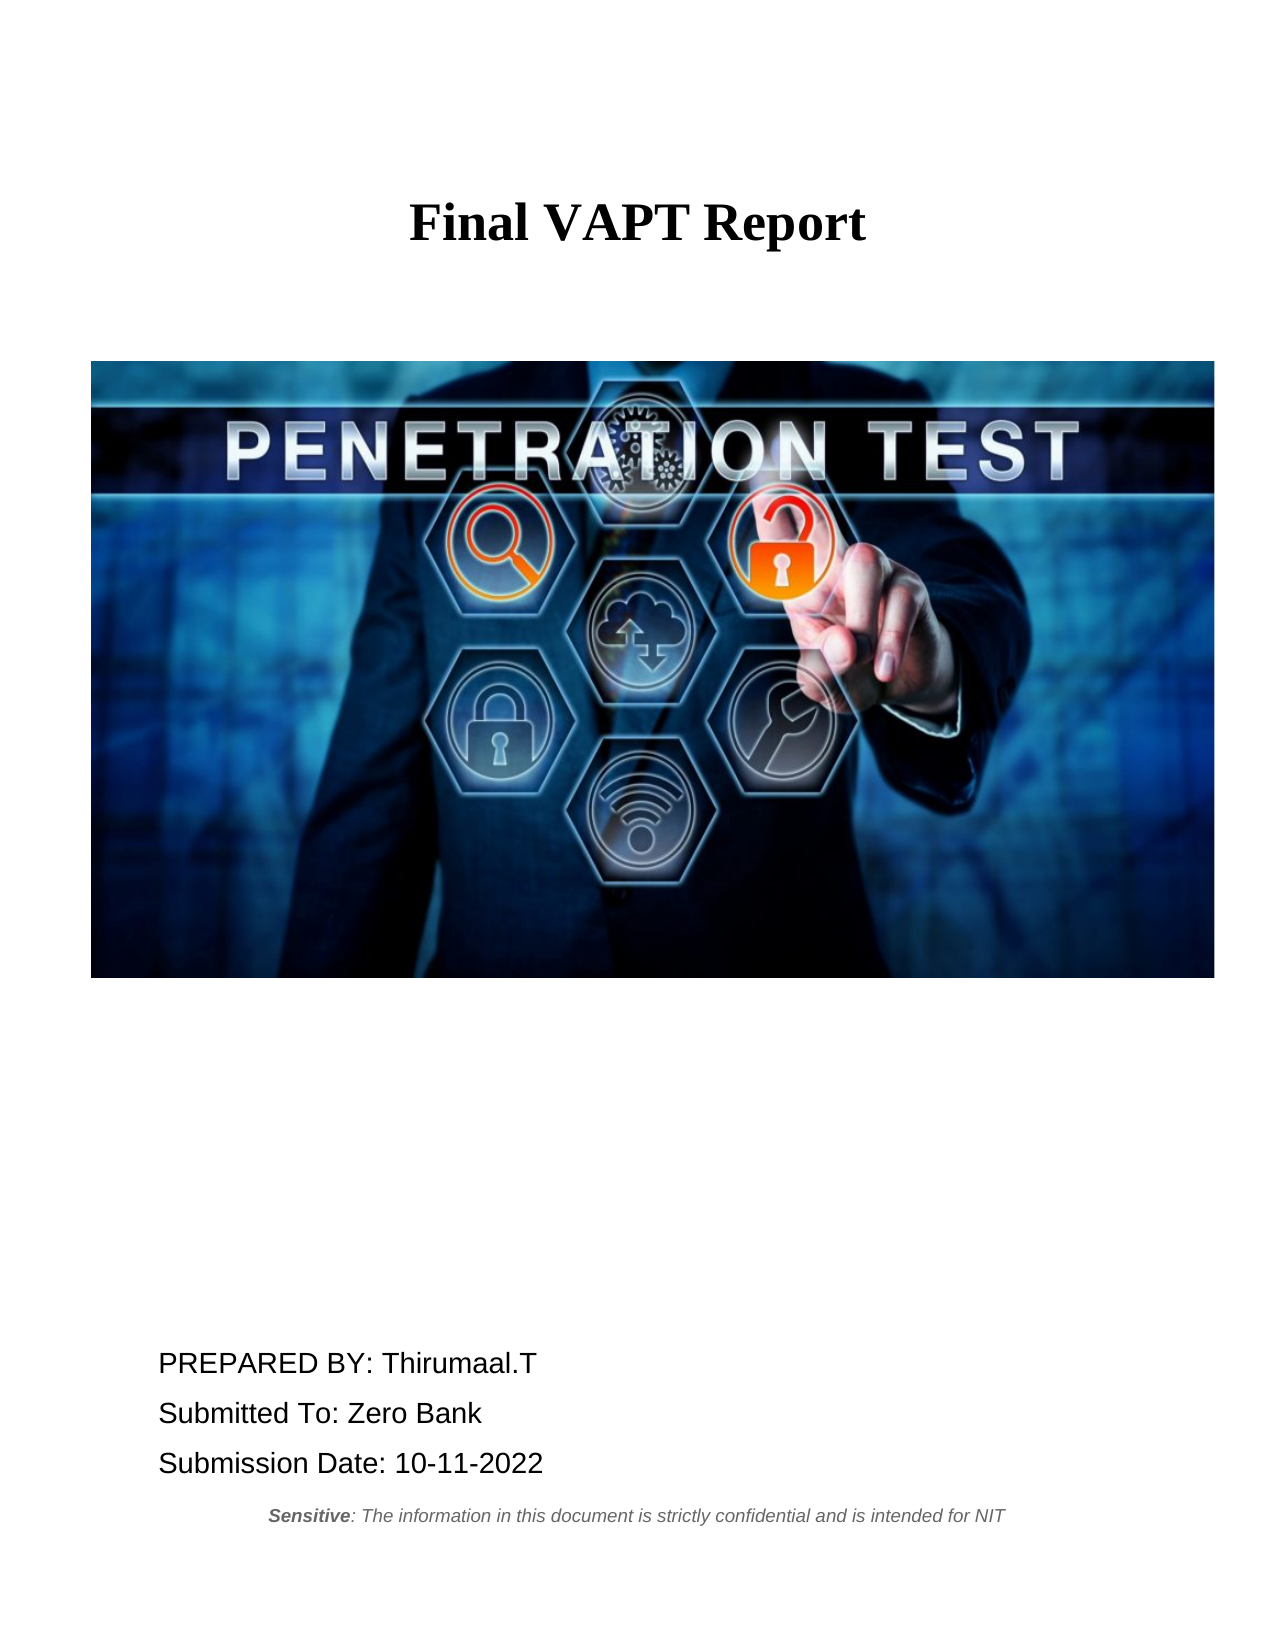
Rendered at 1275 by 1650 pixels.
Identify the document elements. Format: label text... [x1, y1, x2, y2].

picture [99, 361, 111, 367]
text PREPARED BY: Thirumaal.T [150, 1346, 1125, 1379]
text Submitted To: Zero Bank [150, 1396, 1125, 1430]
picture [91, 372, 97, 380]
picture [91, 361, 1215, 978]
text Final VAPT Report [150, 189, 1125, 252]
text Submission Date: 10-11-2022 [150, 1447, 1125, 1480]
